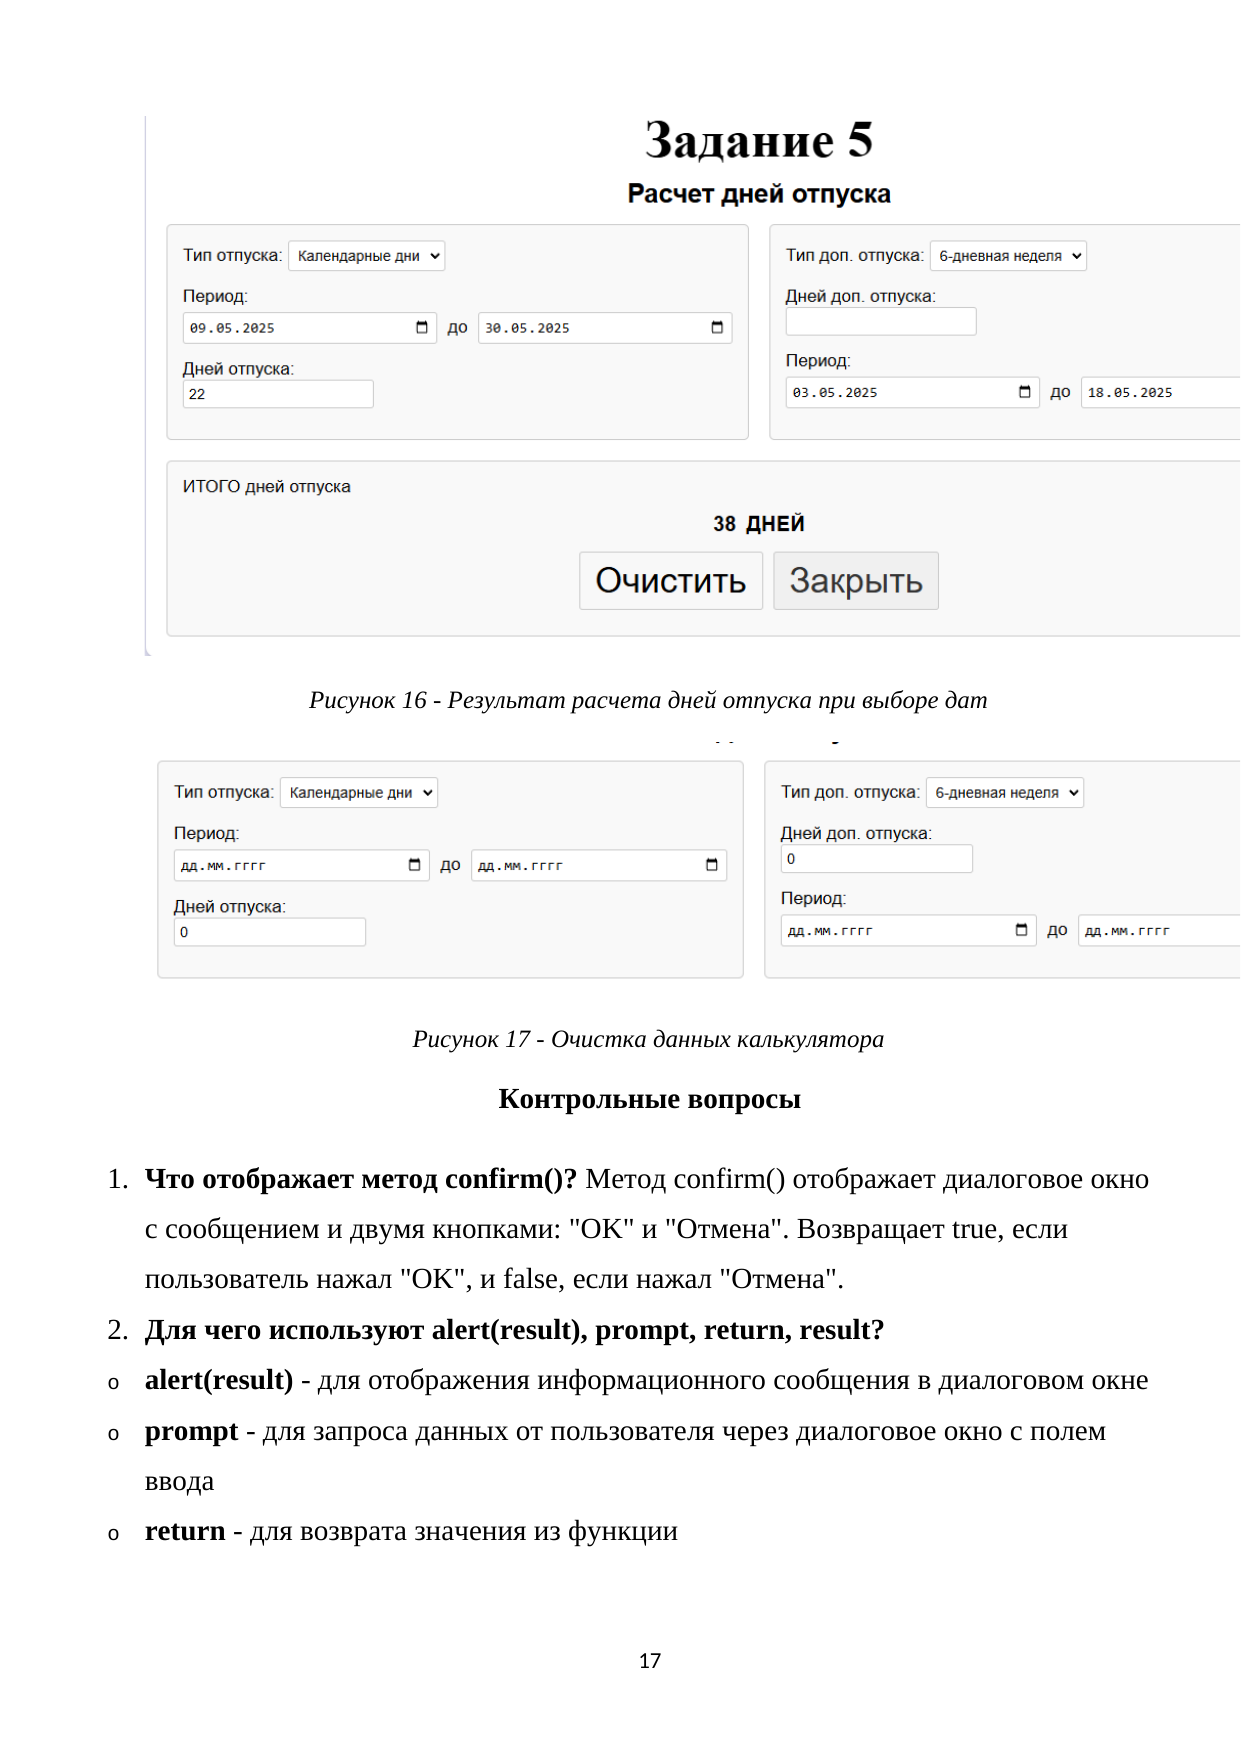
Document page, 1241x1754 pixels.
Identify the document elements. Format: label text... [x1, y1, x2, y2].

text Рисунок 16 - Результат расчета дней отпуска при выборе дат [144, 685, 1155, 713]
list Для чего используют alert(result), prompt, return, result? [107, 1312, 1155, 1346]
list return - для возврата значения из функции [107, 1513, 1155, 1547]
picture [144, 116, 1241, 656]
list Что отображает метод confirm()? Метод confirm() отображает диалоговое окно с сообщением и двумя кнопками: "OK" и "Отмена". Возвращает true, если пользователь нажал "OK", и false, если нажал "Отмена". [107, 1161, 1155, 1295]
text Контрольные вопросы [144, 1082, 1155, 1115]
text Рисунок 17 - Очистка данных калькулятора [144, 1024, 1155, 1052]
list alert(result) - для отображения информационного сообщения в диалоговом окне [107, 1362, 1155, 1396]
list prompt - для запроса данных от пользователя через диалоговое окно с полем ввода [107, 1413, 1155, 1496]
picture [144, 742, 1241, 995]
